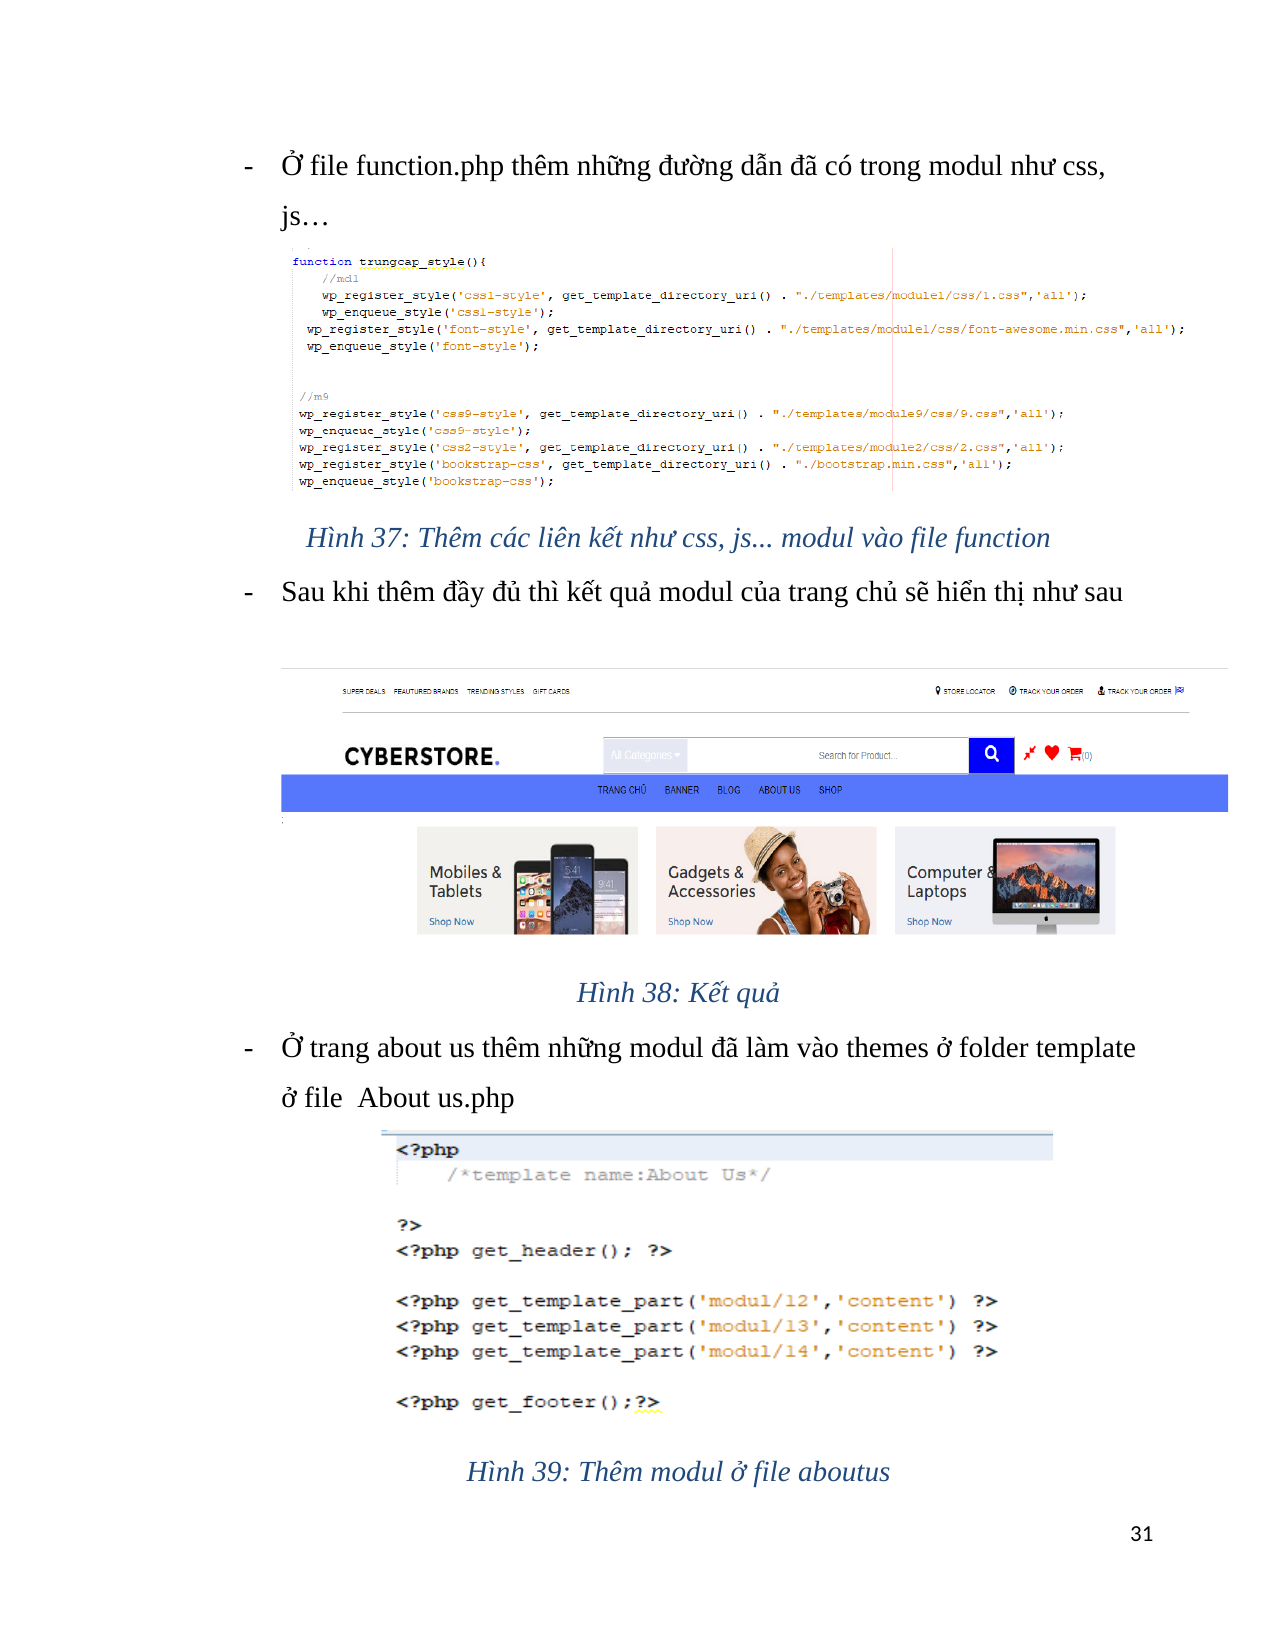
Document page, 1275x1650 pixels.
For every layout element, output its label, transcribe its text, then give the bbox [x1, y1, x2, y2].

list Ở trang about us thêm những modul đã làm vào themes ở folder template ở file About us.php [244, 1030, 1153, 1113]
list Ở file function.php thêm những đường dẫn đã có trong modul như css, js… [244, 148, 1153, 231]
picture [281, 666, 1229, 947]
list Sau khi thêm đầy đủ thì kết quả modul của trang chủ sẽ hiển thị như sau [244, 574, 1153, 608]
text Hình 37: Thêm các liên kết như css, js... modul vào file function [206, 520, 1153, 553]
picture [381, 1130, 1054, 1426]
text Hình 39: Thêm modul ở file aboutus [206, 1454, 1153, 1488]
picture [281, 248, 1229, 491]
text Hình 38: Kết quả [206, 975, 1153, 1009]
